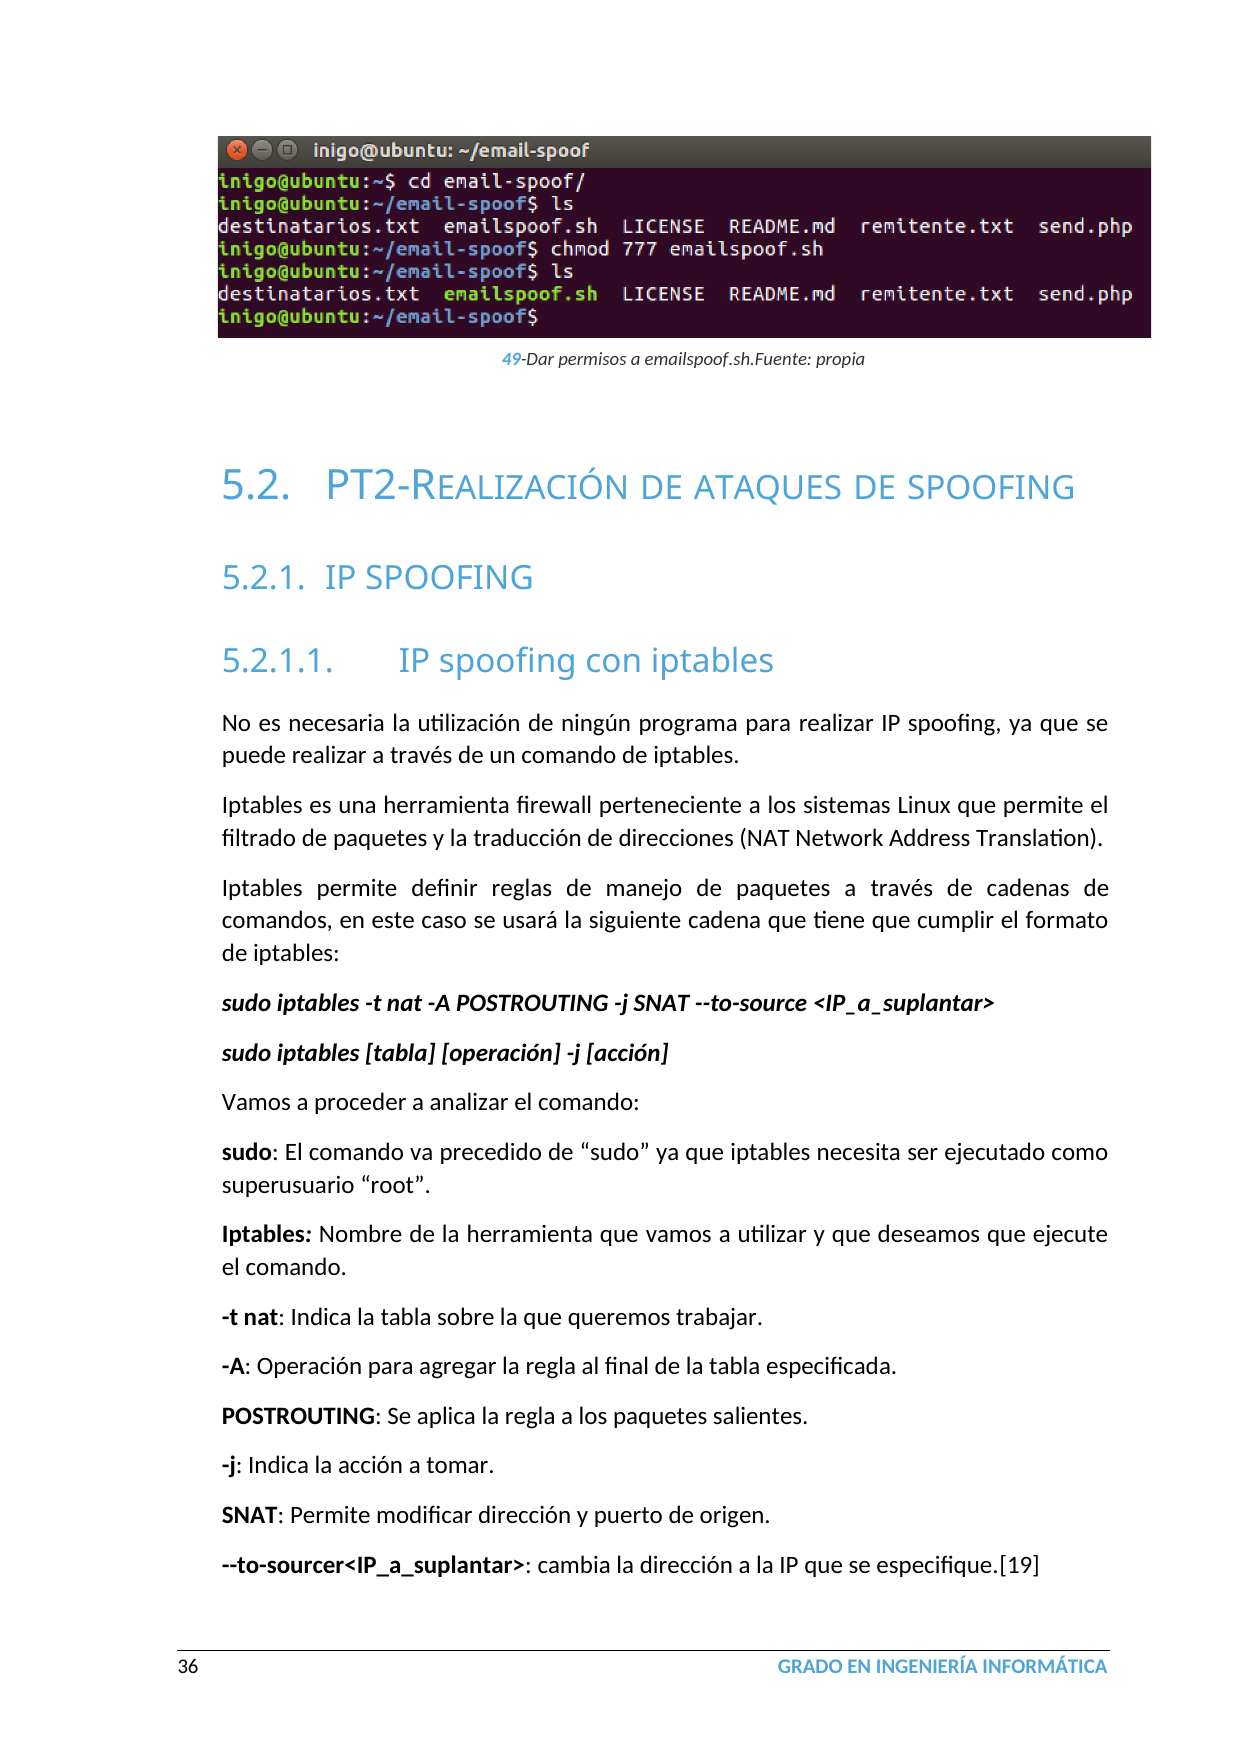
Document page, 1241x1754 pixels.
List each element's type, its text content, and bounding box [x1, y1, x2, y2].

text POSTROUTING: Se aplica la regla a los paquetes salientes. [222, 1400, 1110, 1431]
text sudo iptables -t nat -A POSTROUTING -j SNAT --to-source <IP_a_suplantar> [222, 987, 1110, 1018]
text Iptables permite definir reglas de manejo de paquetes a través de cadenas de comandos, en este caso se usará la siguiente cadena que tiene que cumplir el formato de iptables: [222, 872, 1110, 968]
text --to-sourcer<IP_a_suplantar>: cambia la dirección a la IP que se especifique.[19] [222, 1549, 1110, 1579]
text Vamos a proceder a analizar el comando: [222, 1086, 1110, 1117]
text sudo: El comando va precedido de “sudo” ya que iptables necesita ser ejecutado como superusuario “root”. [222, 1136, 1110, 1199]
text Iptables es una herramienta firewall perteneciente a los sistemas Linux que permite el filtrado de paquetes y la traducción de direcciones (NAT Network Address Translation). [222, 789, 1110, 853]
subtitle PT2-Realización de ataques de spoofing [222, 455, 1110, 511]
text SNAT: Permite modificar dirección y puerto de origen. [222, 1499, 1110, 1530]
text sudo iptables [tabla] [operación] -j [acción] [222, 1037, 1110, 1067]
text -j: Indica la acción a tomar. [222, 1450, 1110, 1480]
subtitle IP spoofing con iptables [222, 636, 1110, 682]
text No es necesaria la utilización de ningún programa para realizar IP spoofing, ya que se puede realizar a través de un comando de iptables. [222, 707, 1110, 770]
picture [217, 136, 1152, 338]
subtitle IP SPOOFING [222, 553, 1110, 599]
text -A: Operación para agregar la regla al final de la tabla especificada. [222, 1351, 1110, 1381]
text Iptables: Nombre de la herramienta que vamos a utilizar y que deseamos que ejecute el comando. [222, 1218, 1110, 1282]
text -t nat: Indica la tabla sobre la que queremos trabajar. [222, 1301, 1110, 1331]
